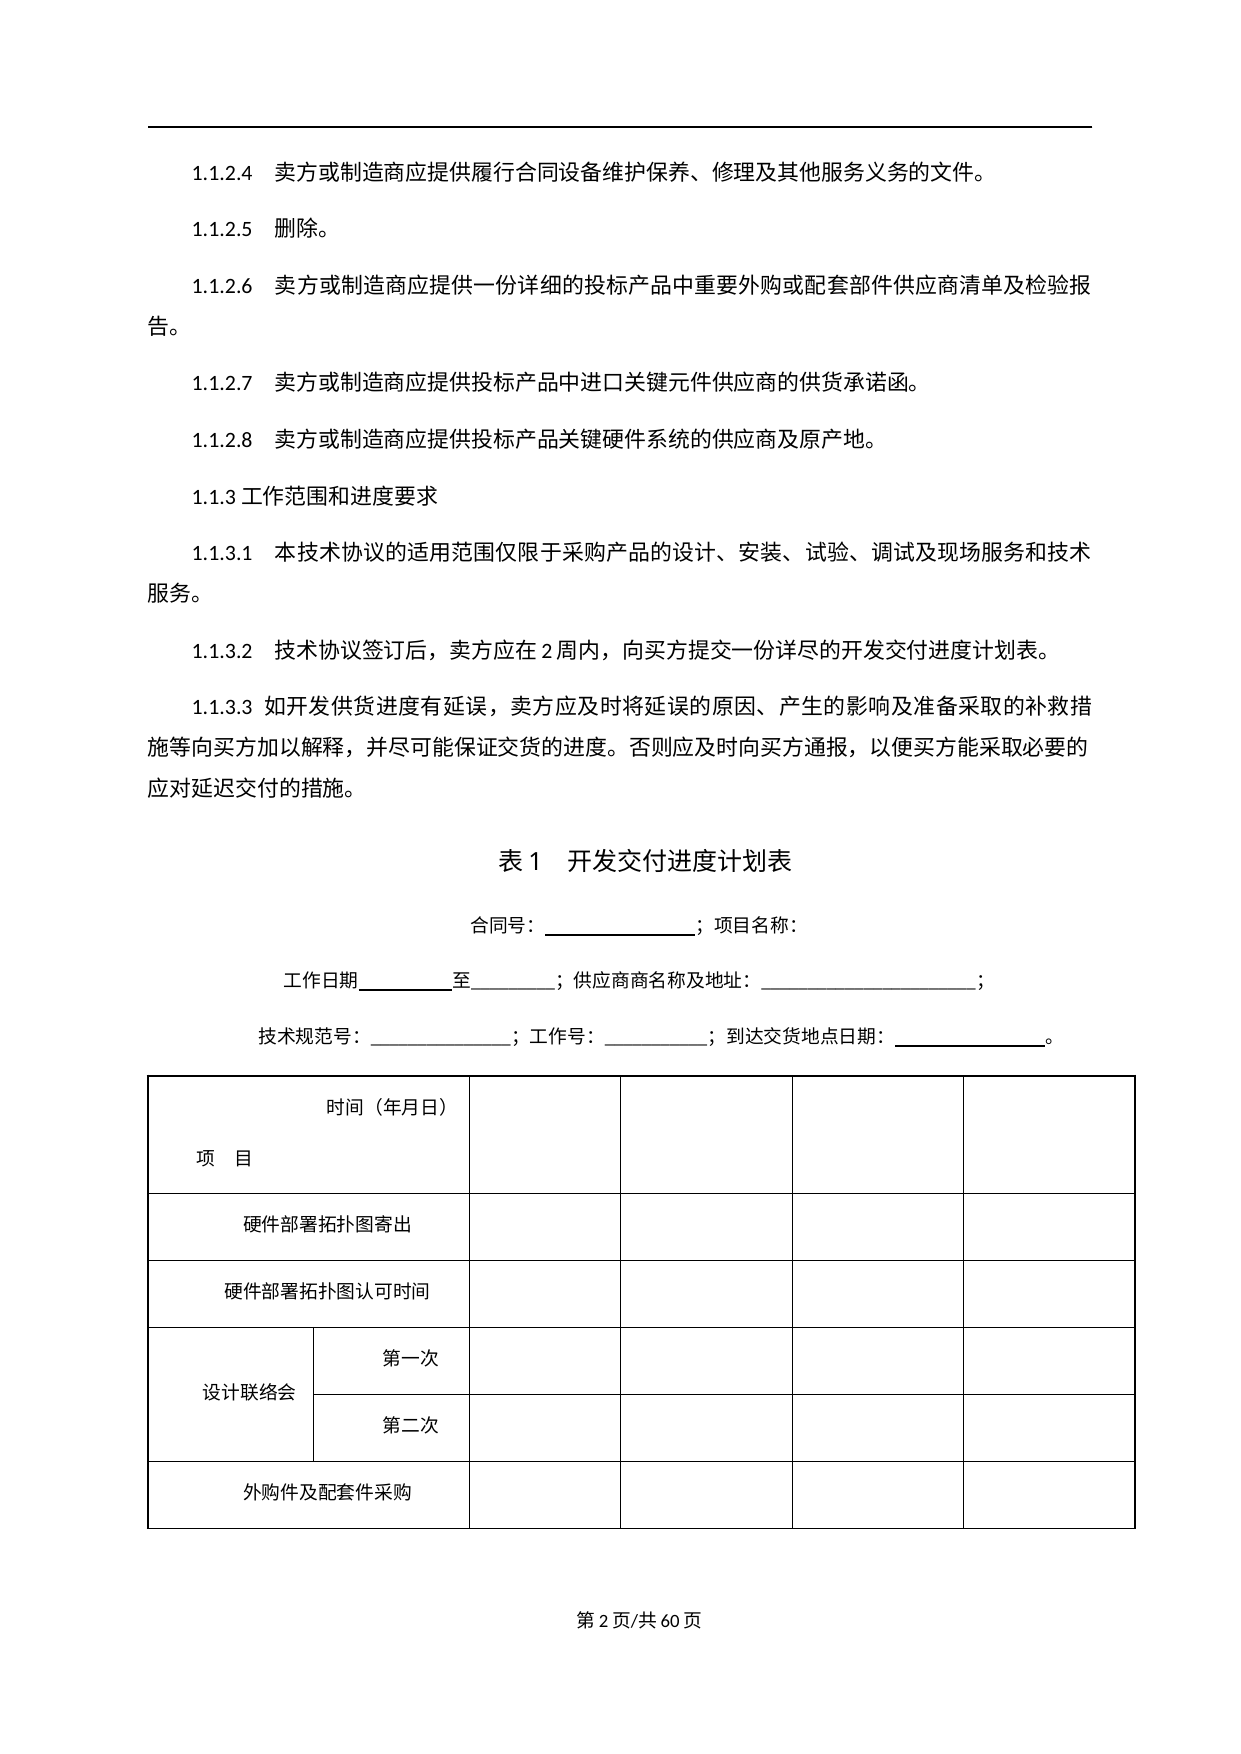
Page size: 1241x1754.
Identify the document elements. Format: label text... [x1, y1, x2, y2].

table_cell 设计联络会 [149, 1328, 313, 1461]
table_header 时间（年月日） 项 目 [149, 1077, 469, 1193]
text 1.1.2.6 卖方或制造商应提供一份详细的投标产品中重要外购或配套部件供应商清单及检验报告。 [148, 268, 1092, 341]
table_cell 硬件部署拓扑图寄出 [149, 1194, 469, 1260]
table_header [621, 1077, 792, 1193]
table_cell [470, 1194, 620, 1260]
table_cell 第一次 [314, 1328, 469, 1394]
table_cell [793, 1462, 963, 1528]
text 1.1.3.1 本技术协议的适用范围仅限于采购产品的设计、安装、试验、调试及现场服务和技术服务。 [148, 535, 1092, 608]
table_cell [621, 1462, 792, 1528]
text 1.1.2.4 卖方或制造商应提供履行合同设备维护保养、修理及其他服务义务的文件。 [148, 154, 1092, 187]
table_cell 硬件部署拓扑图认可时间 [149, 1261, 469, 1327]
table_cell 第二次 [314, 1395, 469, 1461]
table_cell 外购件及配套件采购 [149, 1462, 469, 1528]
table_cell [793, 1261, 963, 1327]
text 1.1.2.7 卖方或制造商应提供投标产品中进口关键元件供应商的供货承诺函。 [148, 365, 1092, 397]
table_cell [964, 1328, 1134, 1394]
text 表1 开发交付进度计划表 [148, 827, 1092, 892]
text 1.1.3.3 如开发供货进度有延误，卖方应及时将延误的原因、产生的影响及准备采取的补救措施等向买方加以解释，并尽可能保证交货的进度。否则应及时向买方通报，以便买方能采取必要的应对延迟交付的措施。 [148, 689, 1092, 803]
table_cell [793, 1328, 963, 1394]
text 1.1.3 工作范围和进度要求 [148, 478, 1092, 511]
table_cell [621, 1395, 792, 1461]
text 工作日期 至_________；供应商商名称及地址：_______________________； [148, 963, 1092, 996]
table_header [470, 1077, 620, 1193]
table_header [964, 1077, 1134, 1193]
table_cell [793, 1194, 963, 1260]
text 1.1.2.5 删除。 [148, 211, 1092, 243]
table_cell [964, 1194, 1134, 1260]
table_header [793, 1077, 963, 1193]
table_cell [470, 1261, 620, 1327]
table_cell [793, 1395, 963, 1461]
table_cell [621, 1194, 792, 1260]
table_cell [964, 1462, 1134, 1528]
table_cell [621, 1328, 792, 1394]
table_cell [470, 1328, 620, 1394]
text 技术规范号：_______________；工作号：___________；到达交货地点日期： 。 [191, 1019, 1092, 1052]
table_cell [964, 1395, 1134, 1461]
table_cell [964, 1261, 1134, 1327]
text 1.1.2.8 卖方或制造商应提供投标产品关键硬件系统的供应商及原产地。 [148, 422, 1092, 454]
table_cell [470, 1395, 620, 1461]
text 1.1.3.2 技术协议签订后，卖方应在2周内，向买方提交一份详尽的开发交付进度计划表。 [148, 632, 1092, 665]
table_cell [470, 1462, 620, 1528]
text 合同号： ；项目名称： [148, 908, 1092, 941]
table_cell [621, 1261, 792, 1327]
